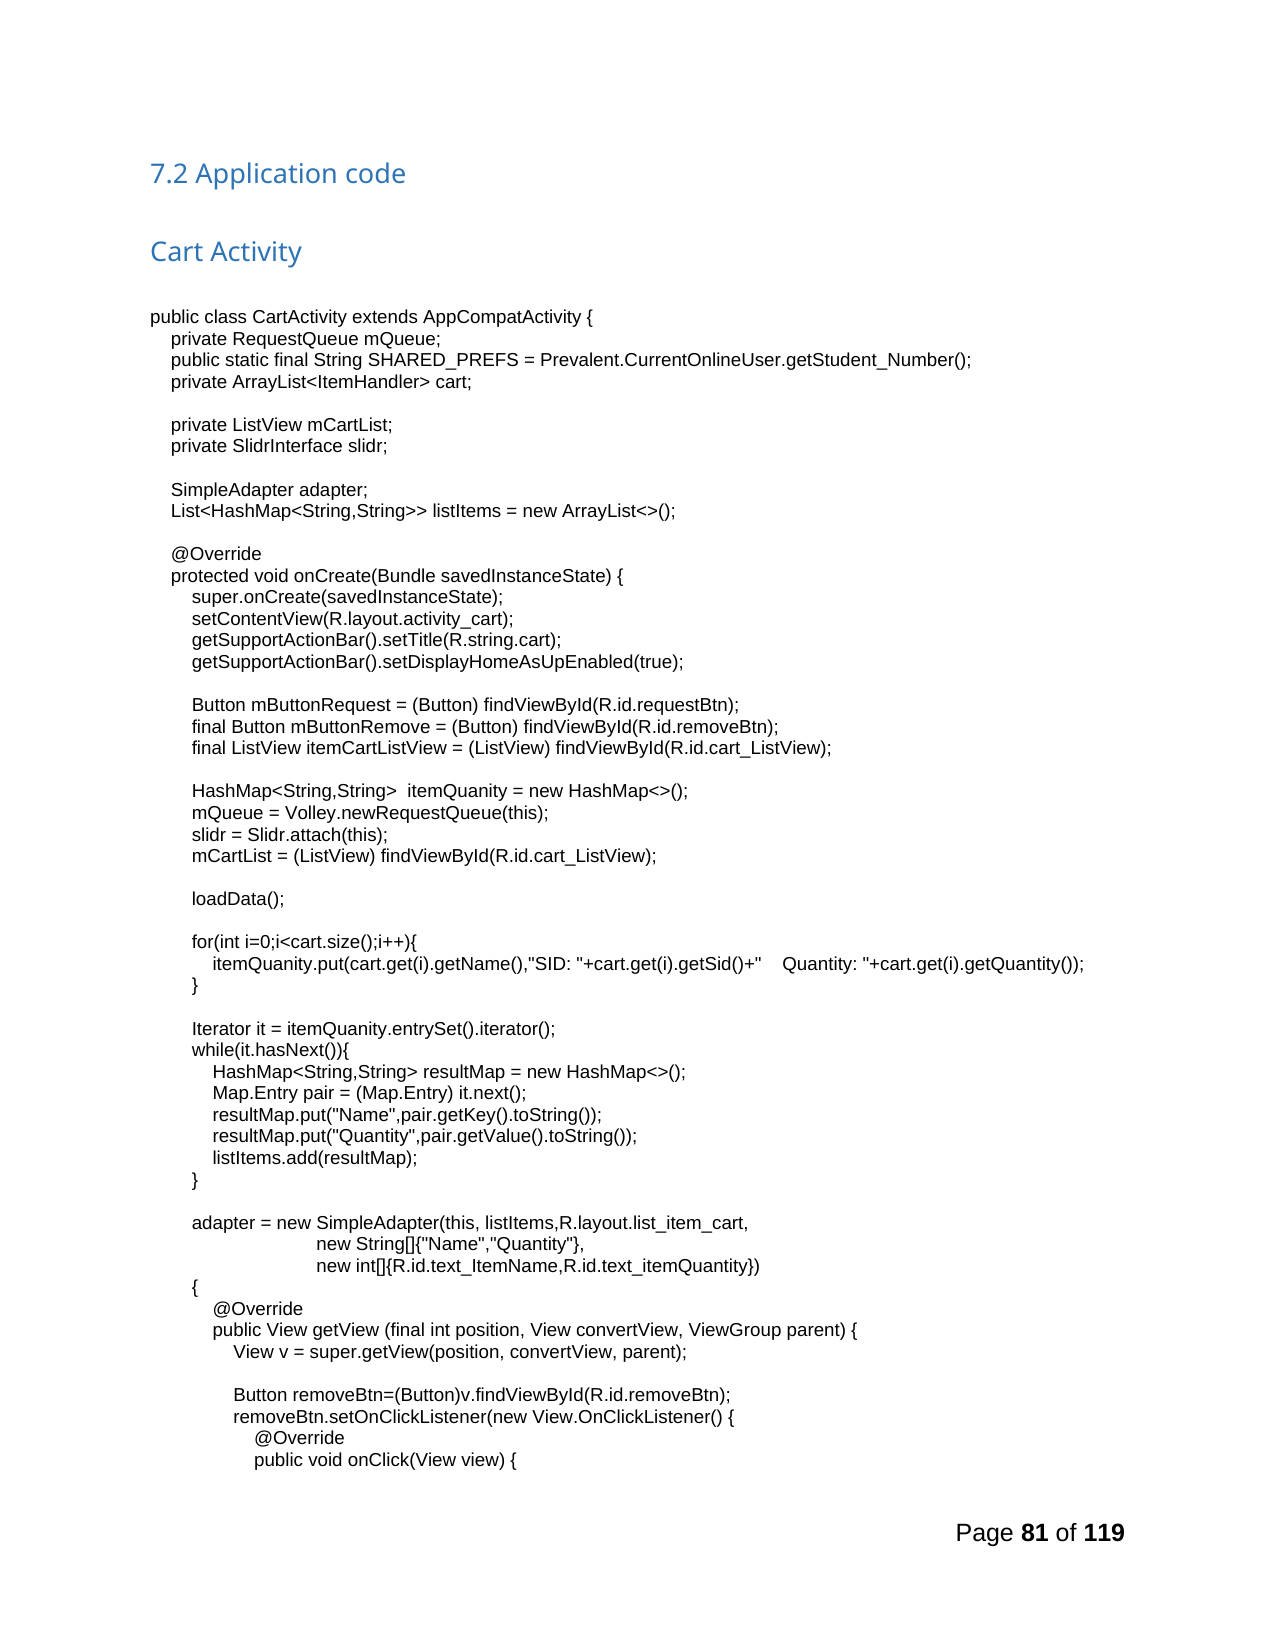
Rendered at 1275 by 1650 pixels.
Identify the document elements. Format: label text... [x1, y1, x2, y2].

text for(int i=0;i<cart.size();i++){ [150, 931, 1125, 953]
text getSupportActionBar().setDisplayHomeAsUpEnabled(true); [150, 651, 1125, 672]
text mQueue = Volley.newRequestQueue(this); [150, 802, 1125, 823]
text mCartList = (ListView) findViewById(R.id.cart_ListView); [150, 845, 1125, 866]
text @Override [150, 543, 1125, 564]
text List<HashMap<String,String>> listItems = new ArrayList<>(); [150, 500, 1125, 521]
text itemQuanity.put(cart.get(i).getName(),"SID: "+cart.get(i).getSid()+" Quantity: "+cart.get(i).getQuantity()); [150, 953, 1125, 974]
text final ListView itemCartListView = (ListView) findViewById(R.id.cart_ListView); [150, 737, 1125, 759]
text @Override [150, 1427, 1125, 1449]
text new String[]{"Name","Quantity"}, [150, 1233, 1125, 1254]
text adapter = new SimpleAdapter(this, listItems,R.layout.list_item_cart, [150, 1211, 1125, 1233]
text { [150, 1276, 1125, 1298]
text protected void onCreate(Bundle savedInstanceState) { [150, 564, 1125, 586]
text new int[]{R.id.text_ItemName,R.id.text_itemQuantity}) [150, 1254, 1125, 1276]
text slidr = Slidr.attach(this); [150, 823, 1125, 845]
text super.onCreate(savedInstanceState); [150, 586, 1125, 608]
text private ListView mCartList; [150, 414, 1125, 435]
text Button mButtonRequest = (Button) findViewById(R.id.requestBtn); [150, 694, 1125, 716]
text listItems.add(resultMap); [150, 1147, 1125, 1168]
text HashMap<String,String> resultMap = new HashMap<>(); [150, 1061, 1125, 1082]
subtitle Cart Activity [150, 232, 1125, 269]
text @Override [150, 1298, 1125, 1319]
text removeBtn.setOnClickListener(new View.OnClickListener() { [150, 1406, 1125, 1427]
text SimpleAdapter adapter; [150, 478, 1125, 500]
text final Button mButtonRemove = (Button) findViewById(R.id.removeBtn); [150, 716, 1125, 737]
text HashMap<String,String> itemQuanity = new HashMap<>(); [150, 780, 1125, 802]
text resultMap.put("Quantity",pair.getValue().toString()); [150, 1125, 1125, 1147]
text while(it.hasNext()){ [150, 1039, 1125, 1061]
text getSupportActionBar().setTitle(R.string.cart); [150, 629, 1125, 651]
text public class CartActivity extends AppCompatActivity { [150, 306, 1125, 327]
text public static final String SHARED_PREFS = Prevalent.CurrentOnlineUser.getStudent_Number(); [150, 349, 1125, 371]
text Map.Entry pair = (Map.Entry) it.next(); [150, 1082, 1125, 1104]
text } [150, 974, 1125, 996]
text private ArrayList<ItemHandler> cart; [150, 371, 1125, 392]
text setContentView(R.layout.activity_cart); [150, 608, 1125, 629]
text Button removeBtn=(Button)v.findViewById(R.id.removeBtn); [150, 1384, 1125, 1406]
text resultMap.put("Name",pair.getKey().toString()); [150, 1104, 1125, 1125]
text loadData(); [150, 888, 1125, 909]
text } [150, 1168, 1125, 1190]
text public void onClick(View view) { [150, 1449, 1125, 1470]
text Iterator it = itemQuanity.entrySet().iterator(); [150, 1017, 1125, 1039]
text View v = super.getView(position, convertView, parent); [150, 1341, 1125, 1362]
text private SlidrInterface slidr; [150, 435, 1125, 457]
text public View getView (final int position, View convertView, ViewGroup parent) { [150, 1319, 1125, 1341]
text private RequestQueue mQueue; [150, 327, 1125, 349]
